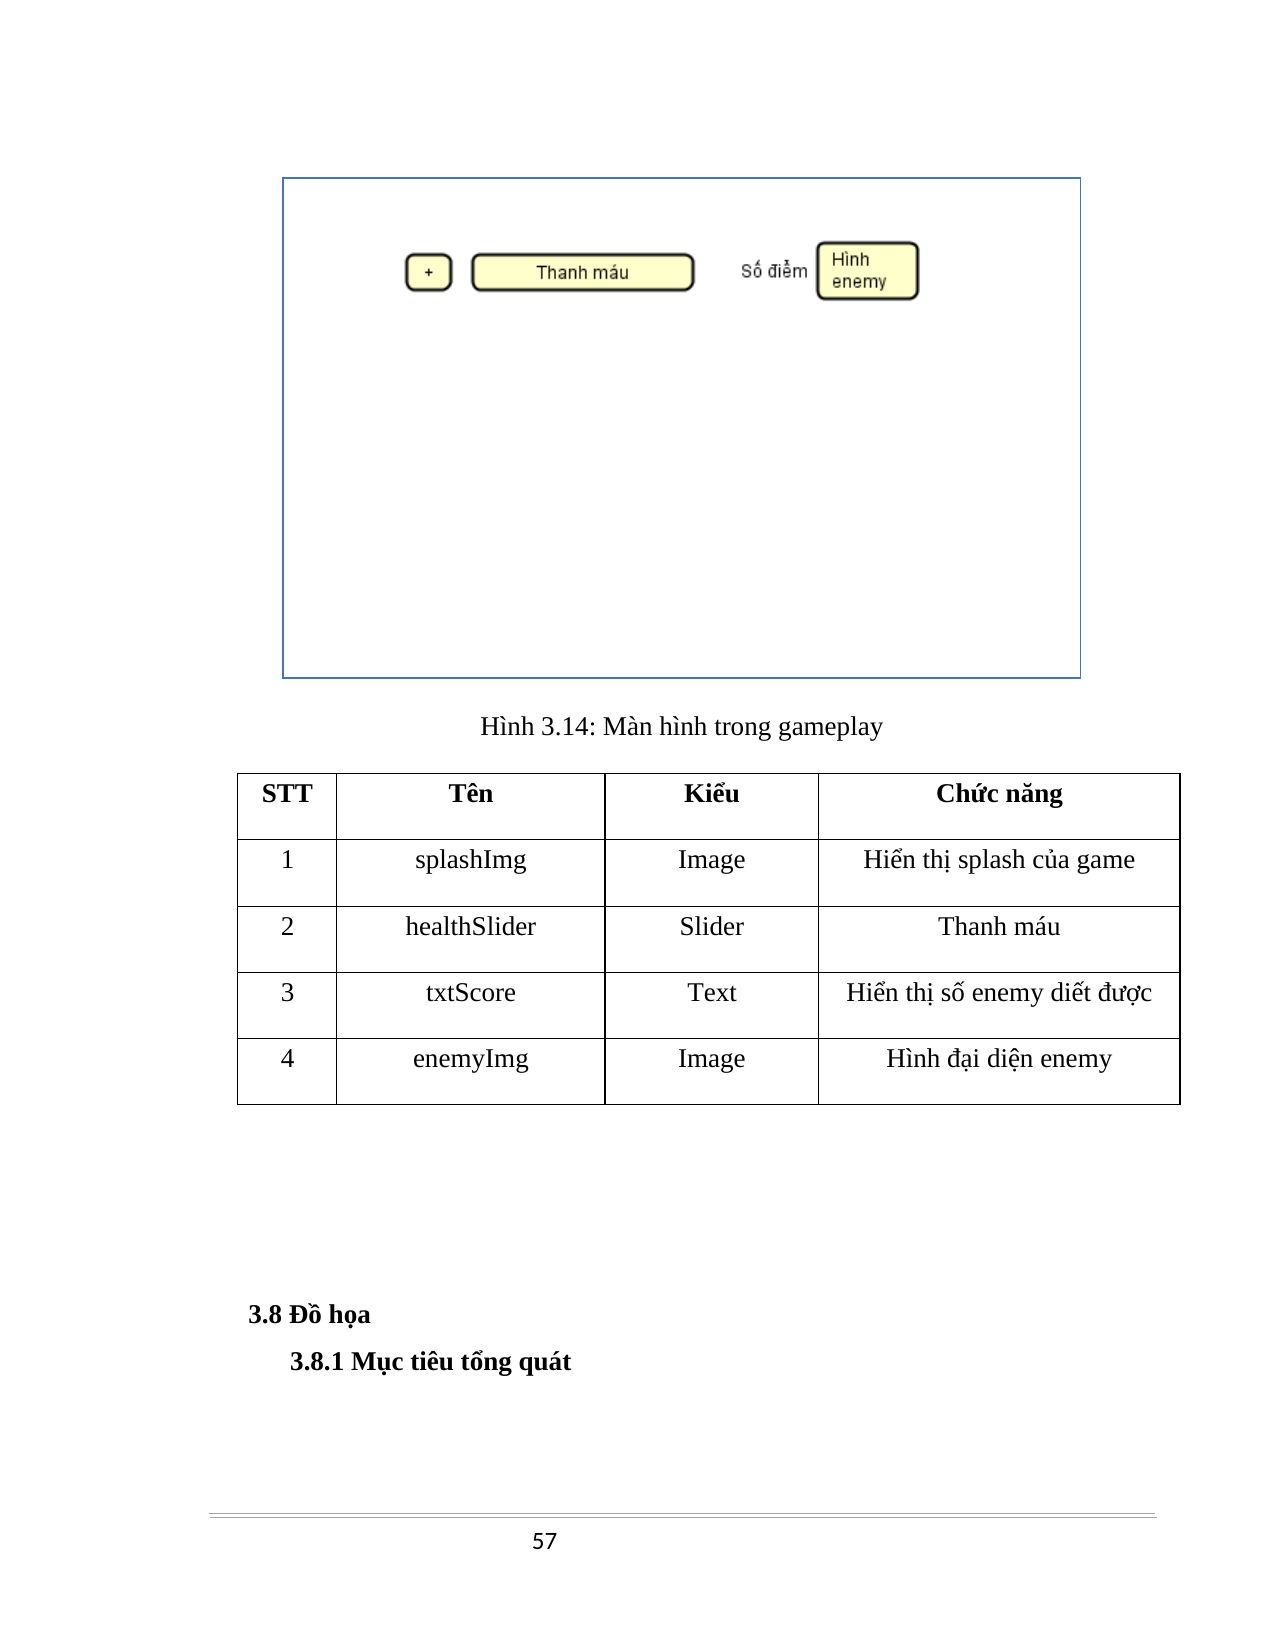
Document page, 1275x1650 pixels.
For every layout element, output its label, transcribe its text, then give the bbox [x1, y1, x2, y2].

table_cell enemyImg [337, 1039, 604, 1104]
table_cell Text [606, 973, 818, 1038]
table_header Chức năng [819, 774, 1179, 839]
table_cell Thanh máu [819, 907, 1179, 972]
table_cell 4 [238, 1039, 336, 1104]
table_cell Hình đại diện enemy [819, 1039, 1179, 1104]
table_cell Slider [606, 907, 818, 972]
table_cell healthSlider [337, 907, 604, 972]
table_cell Hiển thị số enemy diết được [819, 973, 1179, 1038]
table_cell Image [606, 1039, 818, 1104]
text Hình 3.14: Màn hình trong gameplay [207, 710, 1157, 741]
table_cell splashImg [337, 840, 604, 906]
table_cell 2 [238, 907, 336, 972]
table_cell txtScore [337, 973, 604, 1038]
table_header Tên [337, 774, 604, 839]
table_cell 3 [238, 973, 336, 1038]
table_header Kiểu [606, 774, 818, 839]
table_header STT [238, 774, 336, 839]
table_cell 1 [238, 840, 336, 906]
picture [284, 179, 1080, 677]
text 3.8.1 Mục tiêu tổng quát [290, 1345, 1157, 1376]
table_cell Image [606, 840, 818, 906]
table_cell Hiển thị splash của game [819, 840, 1179, 906]
text 3.8 Đồ họa [248, 1298, 1157, 1330]
